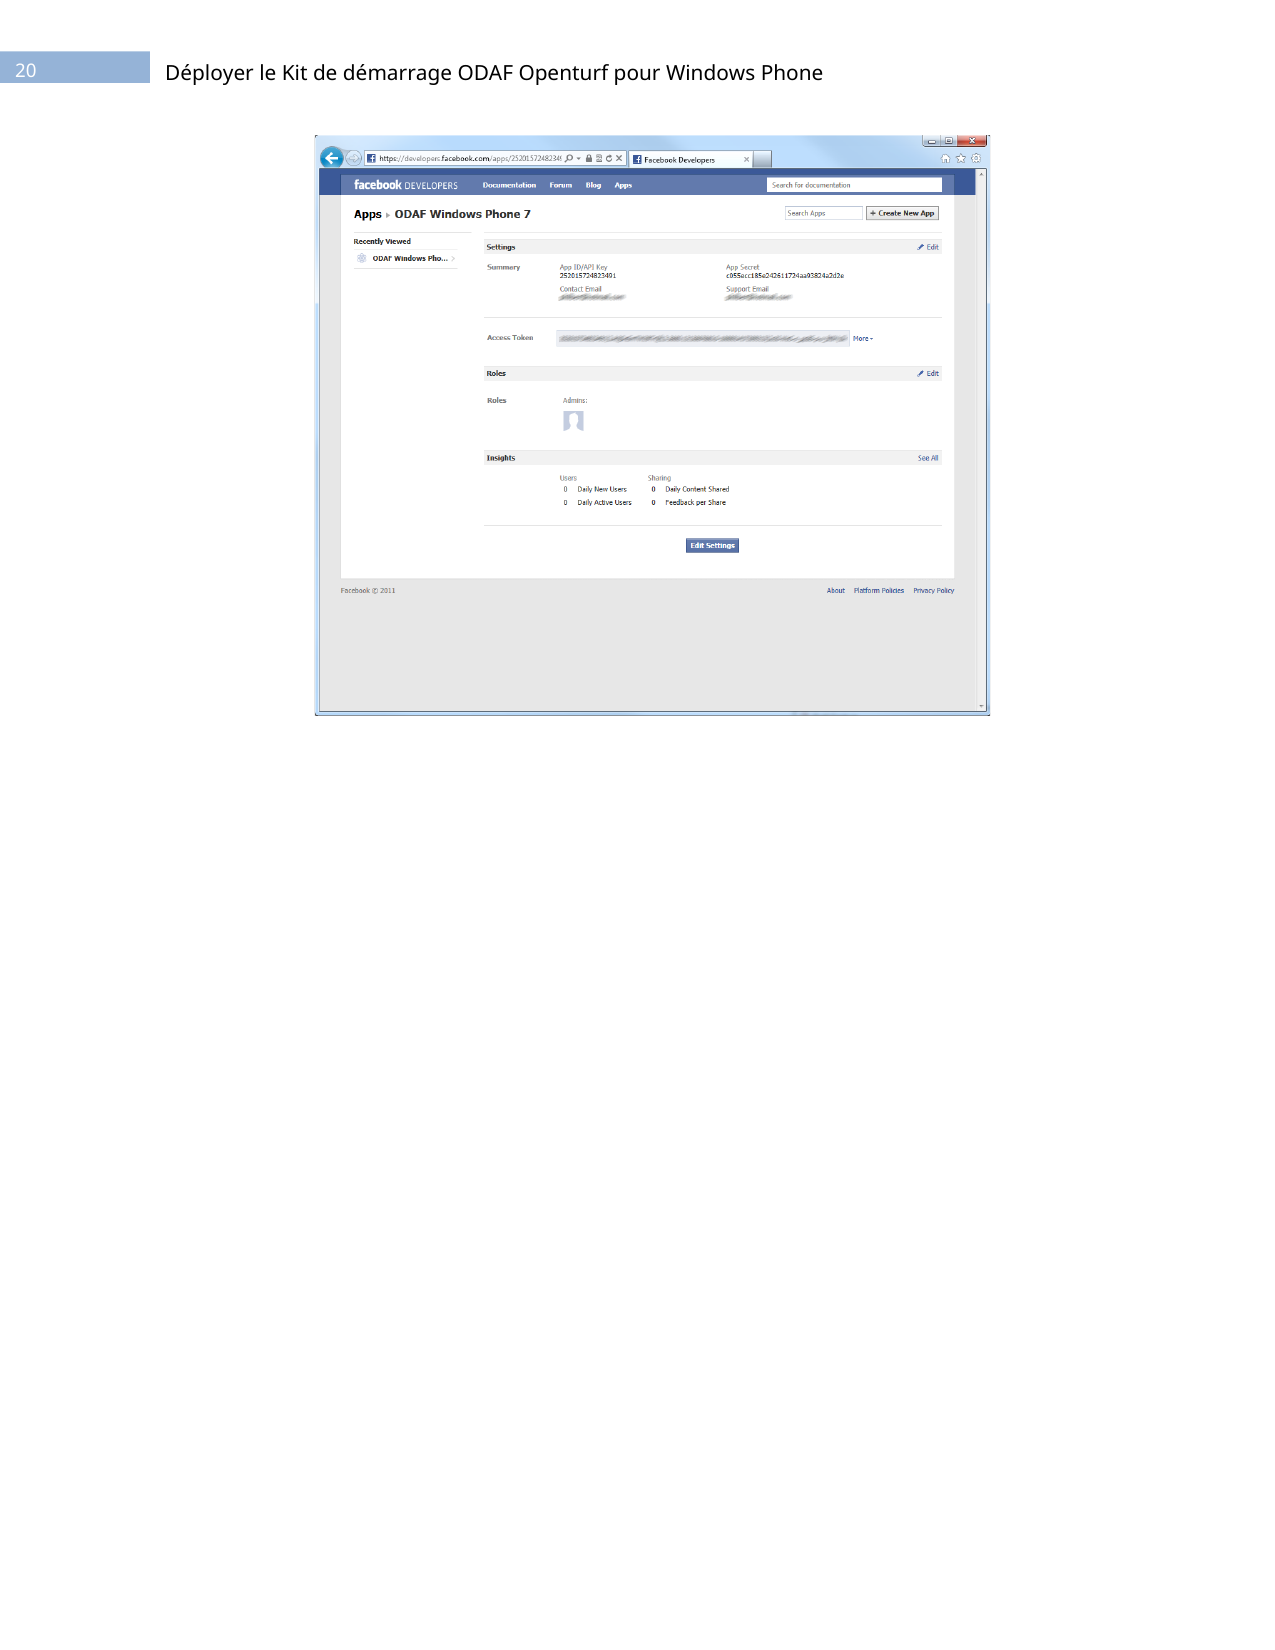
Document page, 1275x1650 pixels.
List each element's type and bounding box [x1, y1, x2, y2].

picture [314, 135, 991, 716]
